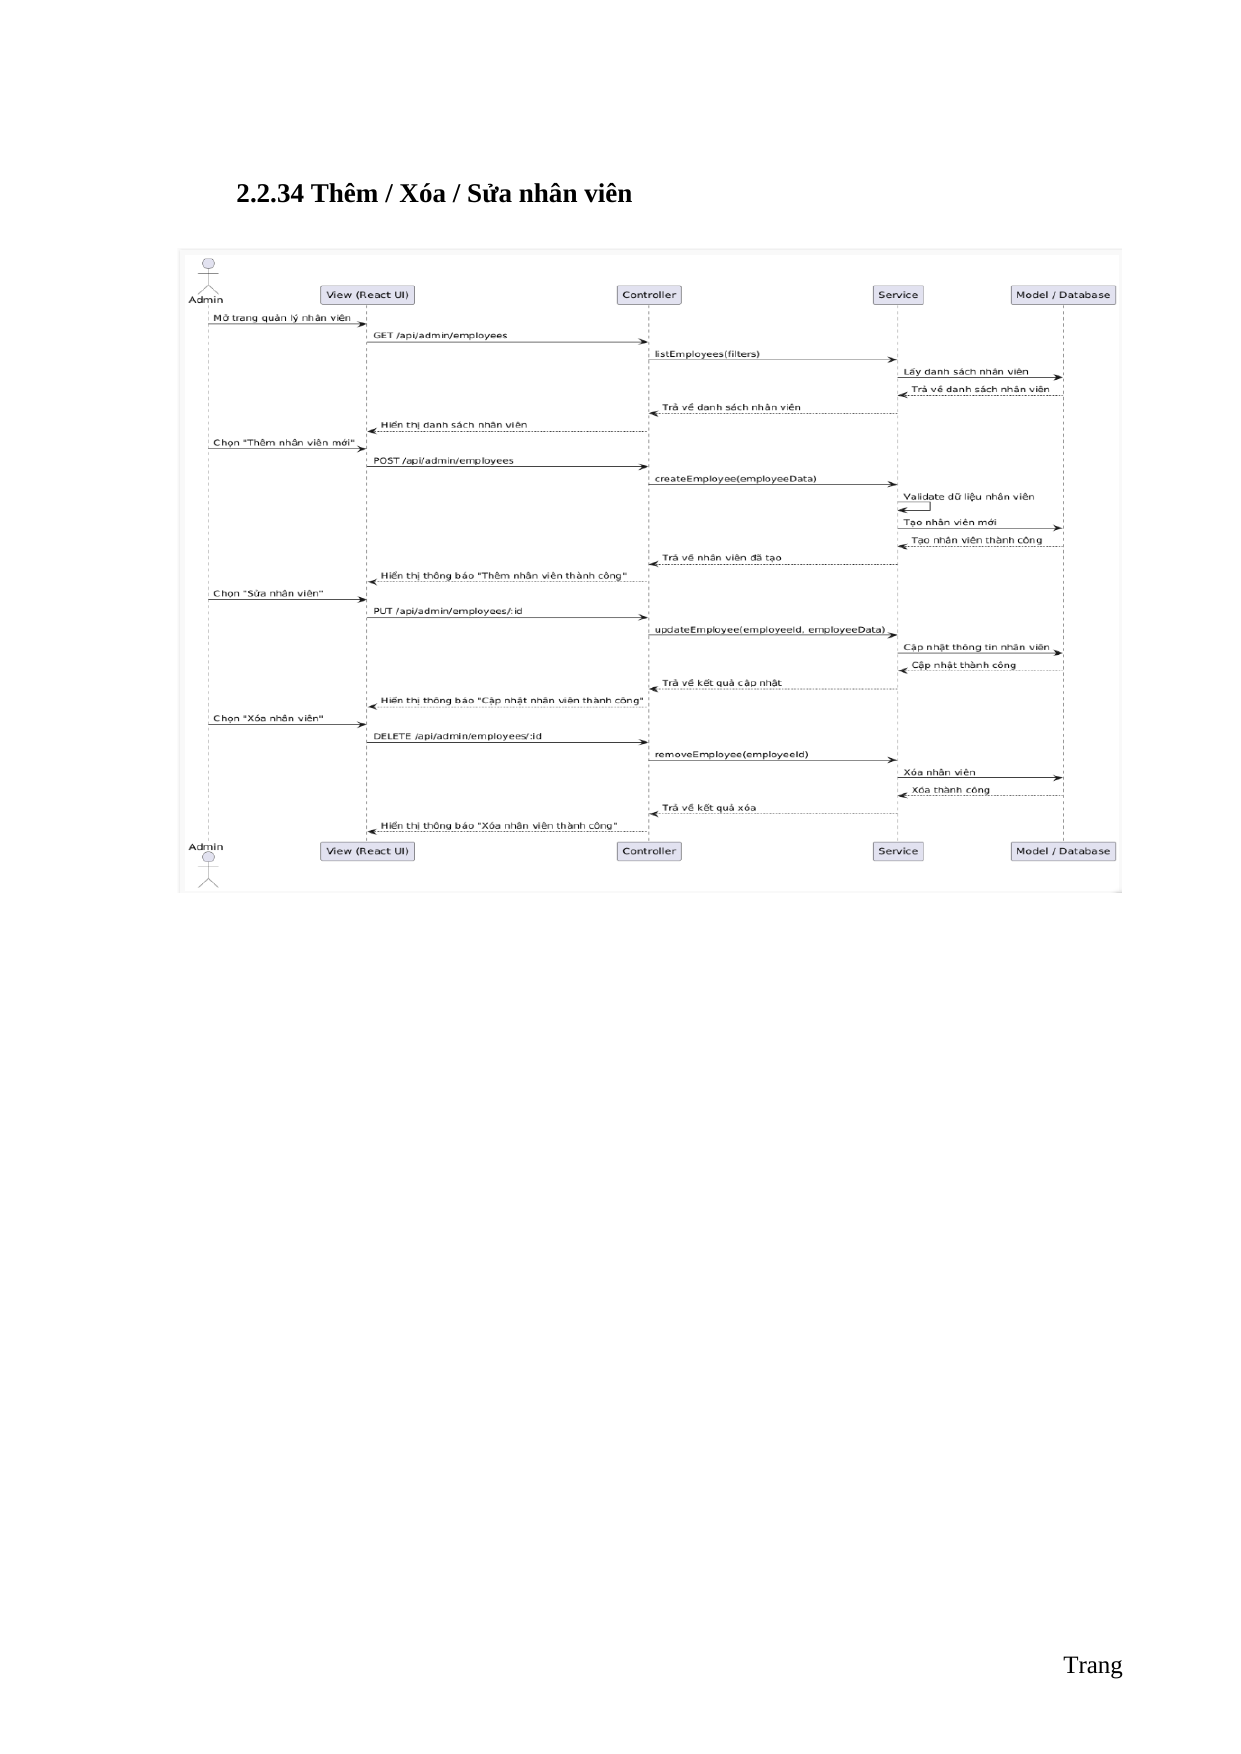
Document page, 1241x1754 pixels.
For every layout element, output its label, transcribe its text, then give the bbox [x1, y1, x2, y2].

subtitle 2.2.34 Thêm / Xóa / Sửa nhân viên [236, 177, 1122, 208]
picture [177, 248, 1122, 893]
